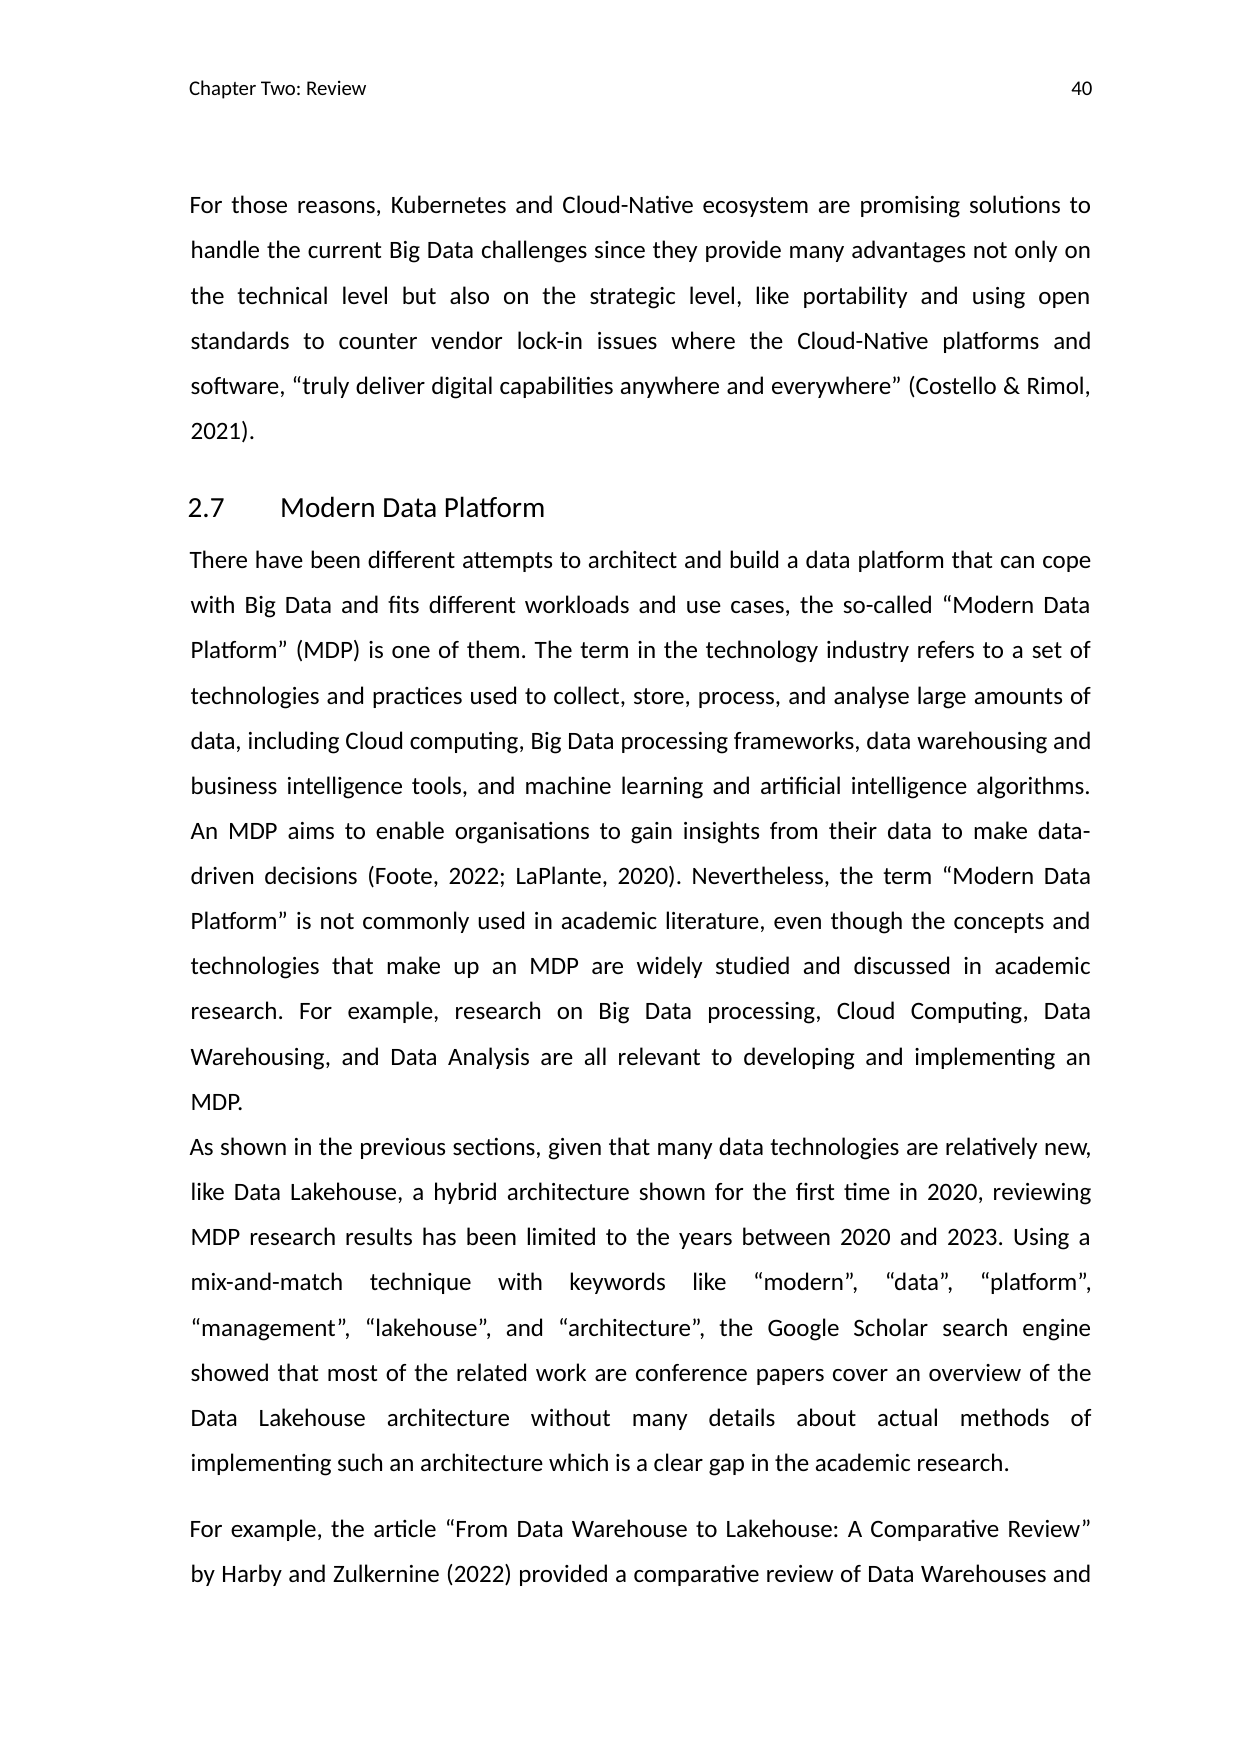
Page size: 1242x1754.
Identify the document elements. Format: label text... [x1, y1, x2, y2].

subtitle 2.7 Modern Data Platform [187, 489, 1092, 525]
text As shown in the previous sections, given that many data technologies are relatively new, like Data Lakehouse, a hybrid architecture shown for the first time in 2020, reviewing MDP research results has been limited to the years between 2020 and 2023. Using a mix-and-match technique with keywords like “modern”, “data”, “platform”, “management”, “lakehouse”, and “architecture”, the Google Scholar search engine showed that most of the related work are conference papers cover an overview of the Data Lakehouse architecture without many details about actual methods of implementing such an architecture which is a clear gap in the academic research. [189, 1131, 1092, 1477]
text For those reasons, Kubernetes and Cloud-Native ecosystem are promising solutions to handle the current Big Data challenges since they provide many advantages not only on the technical level but also on the strategic level, like portability and using open standards to counter vendor lock-in issues where the Cloud-Native platforms and software, “truly deliver digital capabilities anywhere and everywhere” (Costello & Rimol, 2021). [189, 189, 1092, 446]
text There have been different attempts to architect and build a data platform that can cope with Big Data and fits different workloads and use cases, the so-called “Modern Data Platform” (MDP) is one of them. The term in the technology industry refers to a set of technologies and practices used to collect, store, process, and analyse large amounts of data, including Cloud computing, Big Data processing frameworks, data warehousing and business intelligence tools, and machine learning and artificial intelligence algorithms. An MDP aims to enable organisations to gain insights from their data to make data-driven decisions (Foote, 2022; LaPlante, 2020). Nevertheless, the term “Modern Data Platform” is not commonly used in academic literature, even though the concepts and technologies that make up an MDP are widely studied and discussed in academic research. For example, research on Big Data processing, Cloud Computing, Data Warehousing, and Data Analysis are all relevant to developing and implementing an MDP. [189, 544, 1092, 1116]
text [189, 1513, 1092, 1588]
